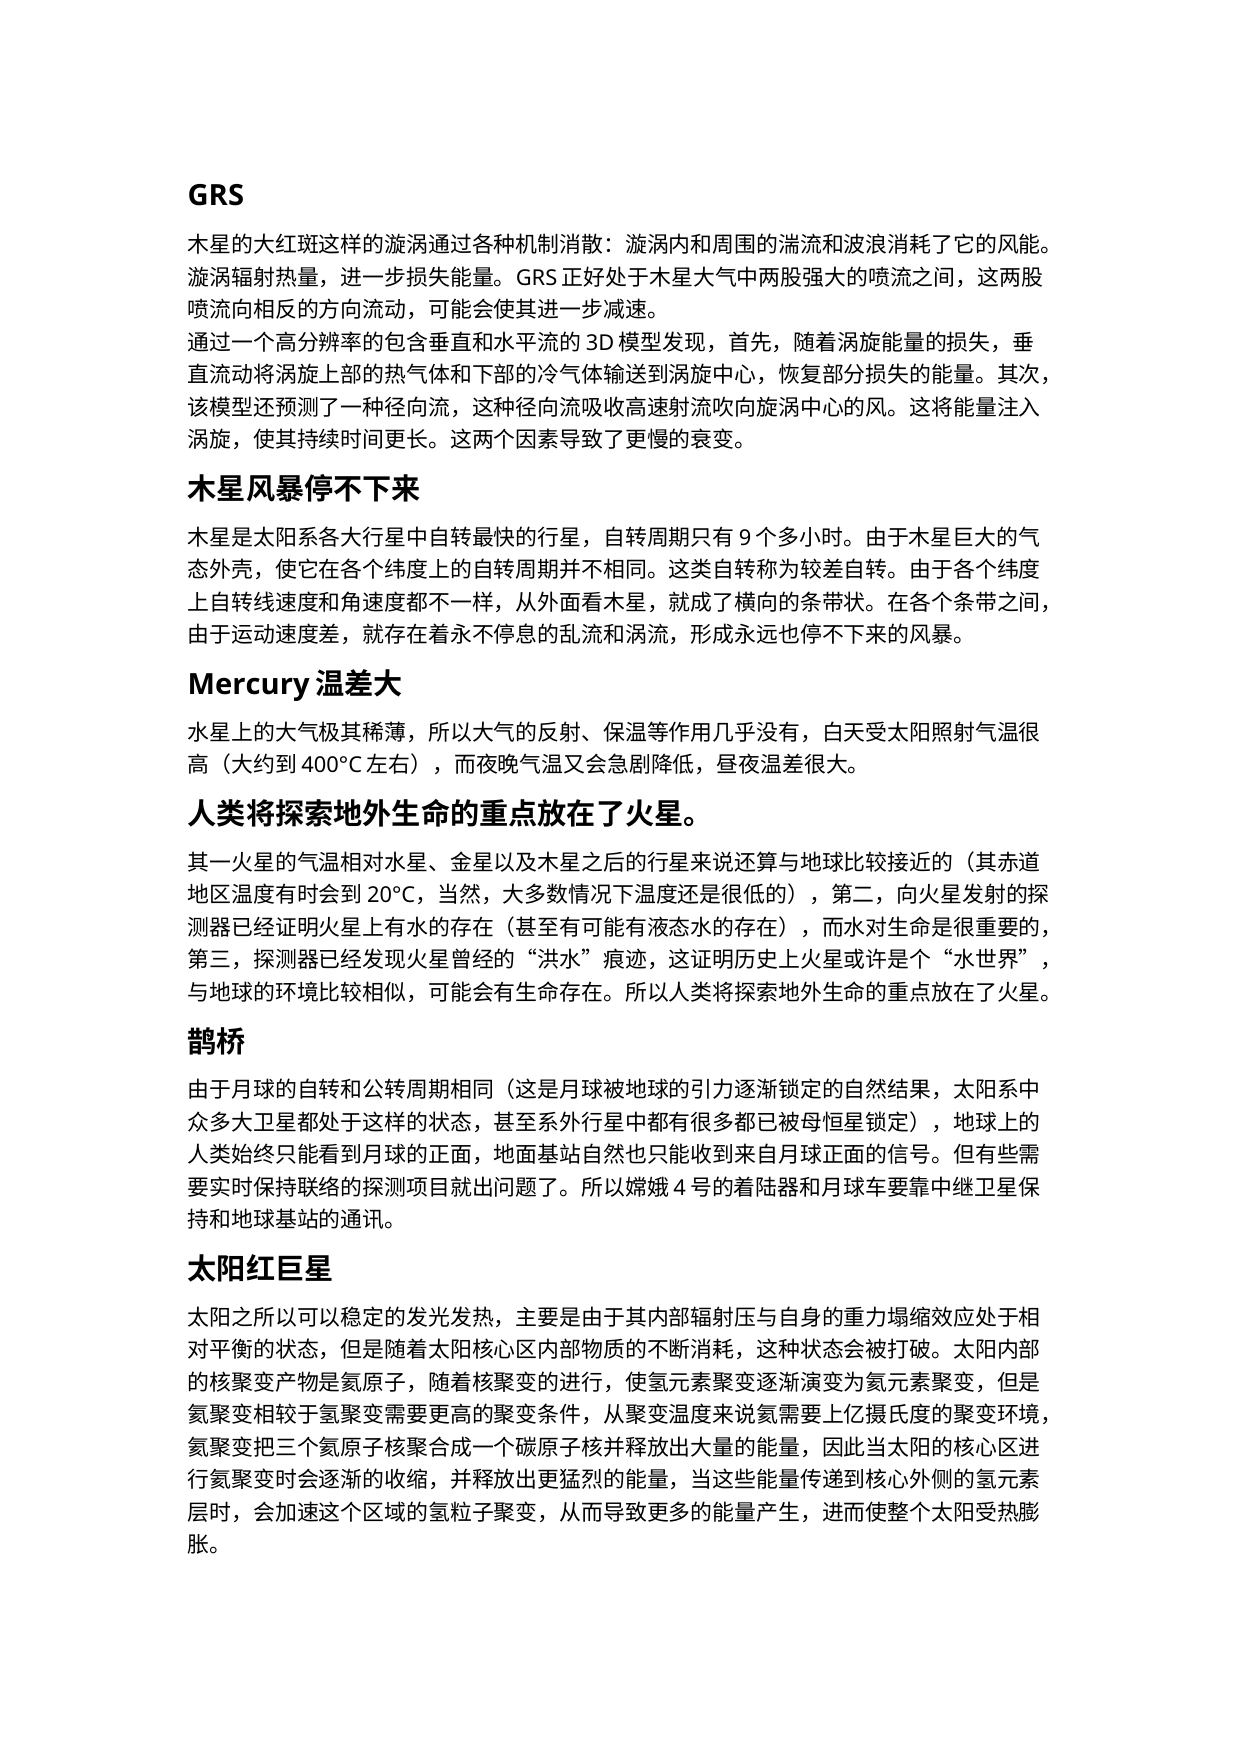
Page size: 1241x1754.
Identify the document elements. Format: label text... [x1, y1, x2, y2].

text 太阳之所以可以稳定的发光发热，主要是由于其内部辐射压与自身的重力塌缩效应处于相对平衡的状态，但是随着太阳核心区内部物质的不断消耗，这种状态会被打破。太阳内部的核聚变产物是氦原子，随着核聚变的进行，使氢元素聚变逐渐演变为氦元素聚变，但是氦聚变相较于氢聚变需要更高的聚变条件，从聚变温度来说氦需要上亿摄氏度的聚变环境，氦聚变把三个氦原子核聚合成一个碳原子核并释放出大量的能量，因此当太阳的核心区进行氦聚变时会逐渐的收缩，并释放出更猛烈的能量，当这些能量传递到核心外侧的氢元素层时，会加速这个区域的氢粒子聚变，从而导致更多的能量产生，进而使整个太阳受热膨胀。 [187, 1299, 1053, 1559]
text Mercury温差大 [187, 649, 1053, 714]
text 木星是太阳系各大行星中自转最快的行星，自转周期只有9个多小时。由于木星巨大的气态外壳，使它在各个纬度上的自转周期并不相同。这类自转称为较差自转。由于各个纬度上自转线速度和角速度都不一样，从外面看木星，就成了横向的条带状。在各个条带之间，由于运动速度差，就存在着永不停息的乱流和涡流，形成永远也停不下来的风暴。 [187, 519, 1053, 649]
text 其一火星的气温相对水星、金星以及木星之后的行星来说还算与地球比较接近的（其赤道地区温度有时会到20°C，当然，大多数情况下温度还是很低的），第二，向火星发射的探测器已经证明火星上有水的存在（甚至有可能有液态水的存在），而水对生命是很重要的，第三，探测器已经发现火星曾经的“洪水”痕迹，这证明历史上火星或许是个“水世界”，与地球的环境比较相似，可能会有生命存在。所以人类将探索地外生命的重点放在了火星。 [187, 844, 1053, 1007]
text 木星风暴停不下来 [187, 454, 1053, 519]
text 木星的大红斑这样的漩涡通过各种机制消散：漩涡内和周围的湍流和波浪消耗了它的风能。漩涡辐射热量，进一步损失能量。GRS正好处于木星大气中两股强大的喷流之间，这两股喷流向相反的方向流动，可能会使其进一步减速。 通过一个高分辨率的包含垂直和水平流的3D模型发现，首先，随着涡旋能量的损失，垂直流动将涡旋上部的热气体和下部的冷气体输送到涡旋中心，恢复部分损失的能量。其次，该模型还预测了一种径向流，这种径向流吸收高速射流吹向旋涡中心的风。这将能量注入涡旋，使其持续时间更长。这两个因素导致了更慢的衰变。 [187, 227, 1053, 454]
text 鹊桥 [187, 1007, 1053, 1072]
text 由于月球的自转和公转周期相同（这是月球被地球的引力逐渐锁定的自然结果，太阳系中众多大卫星都处于这样的状态，甚至系外行星中都有很多都已被母恒星锁定），地球上的人类始终只能看到月球的正面，地面基站自然也只能收到来自月球正面的信号。但有些需要实时保持联络的探测项目就出问题了。所以嫦娥4号的着陆器和月球车要靠中继卫星保持和地球基站的通讯。 [187, 1072, 1053, 1234]
text 太阳红巨星 [187, 1234, 1053, 1299]
text 水星上的大气极其稀薄，所以大气的反射、保温等作用几乎没有，白天受太阳照射气温很高（大约到400°C左右），而夜晚气温又会急剧降低，昼夜温差很大。 [187, 714, 1053, 779]
text 人类将探索地外生命的重点放在了火星。 [187, 779, 1053, 844]
text GRS [187, 162, 1053, 227]
